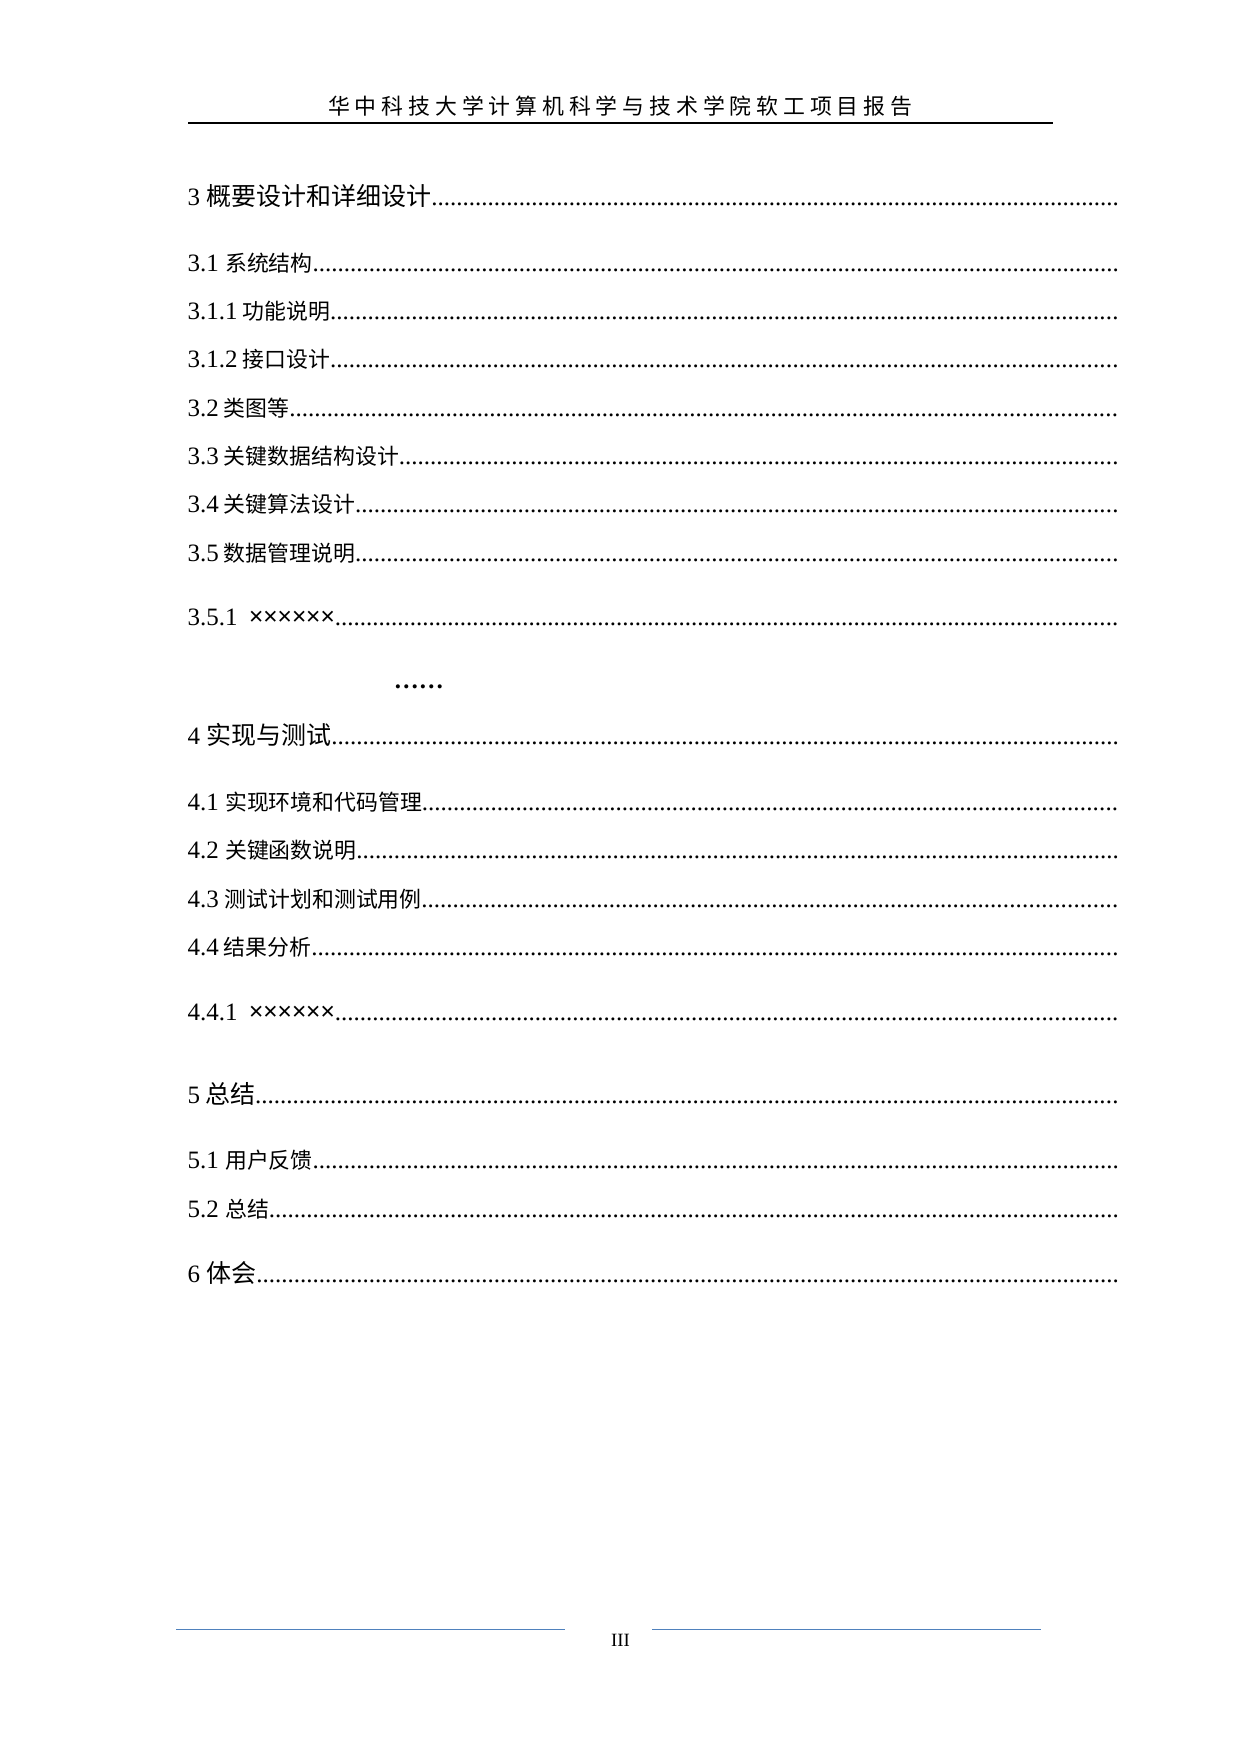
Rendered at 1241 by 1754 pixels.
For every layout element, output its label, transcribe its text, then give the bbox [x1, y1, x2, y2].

text 3.5数据管理说明 47 [187, 535, 1053, 568]
text 4.4结果分析 57 [187, 929, 1053, 962]
text 5.2 总结 68 [187, 1191, 1053, 1224]
text 4.2 关键函数说明 52 [187, 833, 1053, 865]
text 4.4.1 ×××××× 57 [187, 978, 1053, 1043]
text 3 概要设计和详细设计 40 [187, 162, 1053, 227]
text 4 实现与测试 50 [187, 701, 1053, 766]
text 3.1.1功能说明 42 [187, 293, 1053, 326]
text 3.1.2接口设计 43 [187, 342, 1053, 374]
text 3.5.1 ×××××× 45 [187, 583, 1053, 648]
text 4.1 实现环境和代码管理 50 [187, 784, 1053, 817]
text 3.1 系统结构 40 [187, 245, 1053, 278]
text 3.4关键算法设计 47 [187, 487, 1053, 519]
text 3.3关键数据结构设计 45 [187, 438, 1053, 471]
text 5总结 65 [187, 1060, 1053, 1125]
text 3.2类图等 43 [187, 390, 1053, 423]
text 4.3 测试计划和测试用例 53 [187, 881, 1053, 914]
text 6 体会 69 [187, 1239, 1053, 1304]
text 5.1 用户反馈 65 [187, 1143, 1053, 1175]
text …… [187, 665, 1053, 694]
